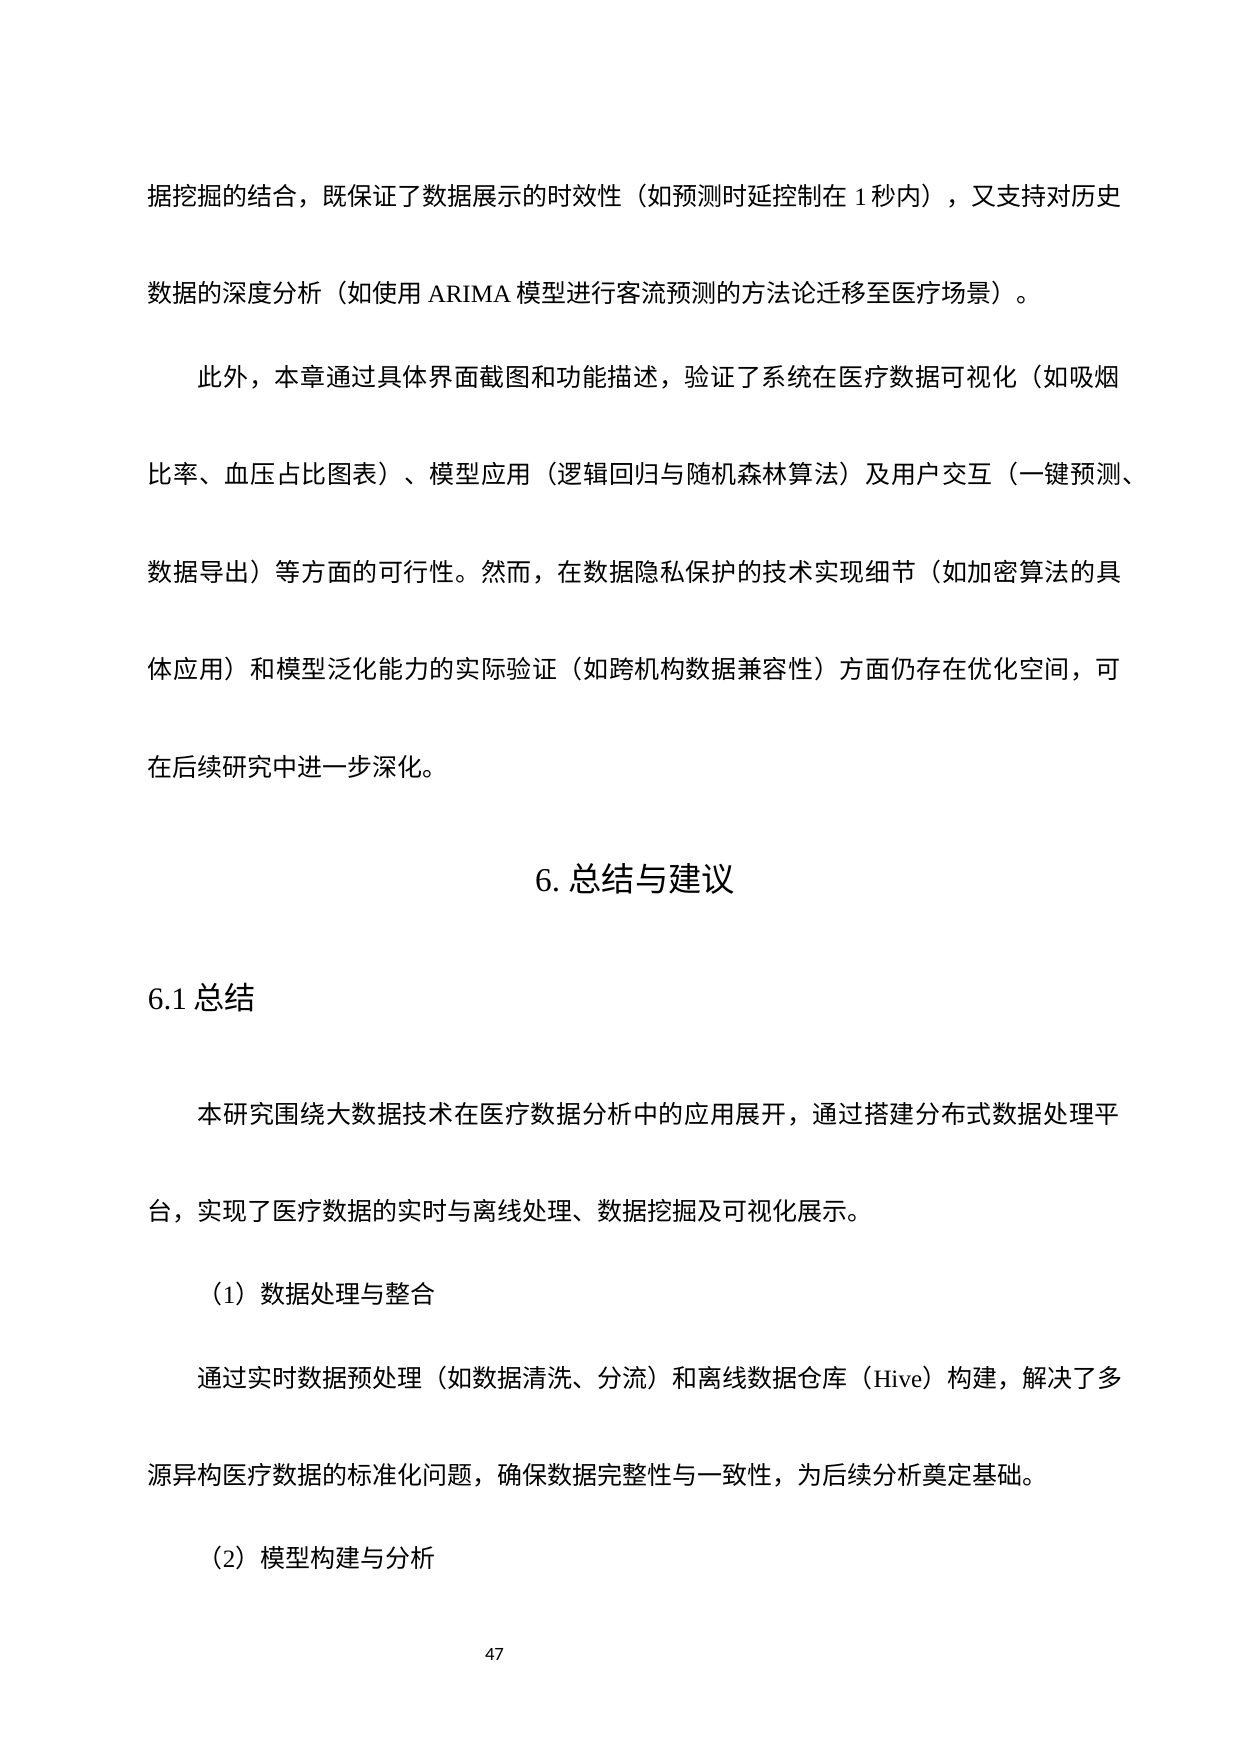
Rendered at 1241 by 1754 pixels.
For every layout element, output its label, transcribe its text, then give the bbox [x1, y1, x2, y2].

text 此外，本章通过具体界面截图和功能描述，验证了系统在医疗数据可视化（如吸烟比率、血压占比图表）、模型应用（逻辑回归与随机森林算法）及用户交互（一键预测、数据导出）等方面的可行性。然而，在数据隐私保护的技术实现细节（如加密算法的具体应用）和模型泛化能力的实际验证（如跨机构数据兼容性）方面仍存在优化空间，可在后续研究中进一步深化。 [148, 343, 1122, 798]
text （2）模型构建与分析 [148, 1524, 1122, 1589]
text 通过实时数据预处理（如数据清洗、分流）和离线数据仓库（Hive）构建，解决了多源异构医疗数据的标准化问题，确保数据完整性与一致性，为后续分析奠定基础。 [148, 1344, 1122, 1506]
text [148, 162, 1122, 324]
text 6. 总结与建议 [148, 845, 1122, 910]
text 6.1总结 [148, 963, 1122, 1028]
text 本研究围绕大数据技术在医疗数据分析中的应用展开，通过搭建分布式数据处理平台，实现了医疗数据的实时与离线处理、数据挖掘及可视化展示。 [148, 1080, 1122, 1242]
text （1）数据处理与整合 [148, 1261, 1122, 1326]
